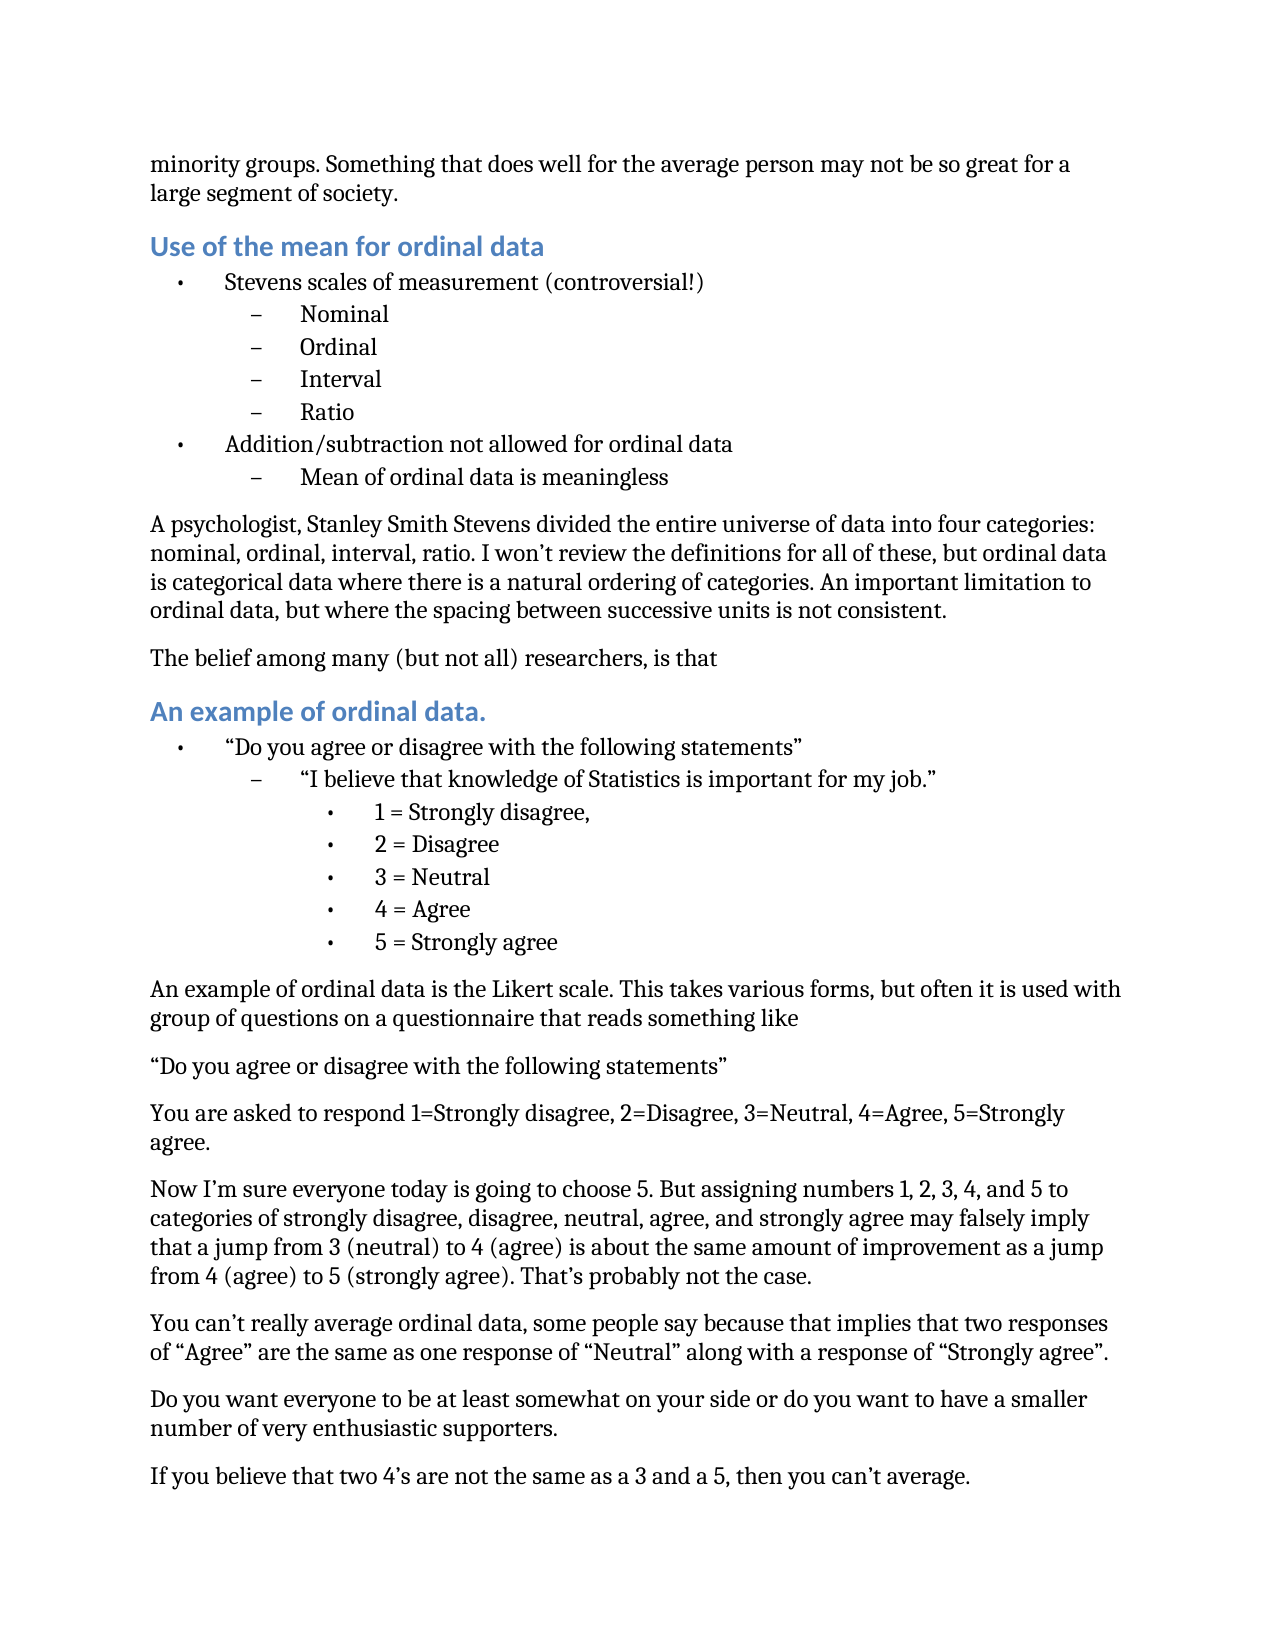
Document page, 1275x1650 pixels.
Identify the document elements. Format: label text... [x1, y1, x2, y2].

text Now I’m sure everyone today is going to choose 5. But assigning numbers 1, 2, 3, 4, and 5 to categories of strongly disagree, disagree, neutral, agree, and strongly agree may falsely imply that a jump from 3 (neutral) to 4 (agree) is about the same amount of improvement as a jump from 4 (agree) to 5 (strongly agree). That’s probably not the case. [150, 1175, 1125, 1290]
text Do you want everyone to be at least somewhat on your side or do you want to have a smaller number of very enthusiastic supporters. [150, 1385, 1125, 1443]
text You are asked to respond 1=Strongly disagree, 2=Disagree, 3=Neutral, 4=Agree, 5=Strongly agree. [150, 1099, 1125, 1157]
subtitle Use of the mean for ordinal data [150, 228, 1125, 264]
list 4 = Agree [325, 895, 1125, 924]
list Mean of ordinal data is meaningless [250, 463, 1125, 491]
list Interval [250, 365, 1125, 394]
list “I believe that knowledge of Statistics is important for my job.” [250, 765, 1125, 794]
text You can’t really average ordinal data, some people say because that implies that two responses of “Agree” are the same as one response of “Neutral” along with a response of “Strongly agree”. [150, 1309, 1125, 1367]
list Ordinal [250, 333, 1125, 361]
list “Do you agree or disagree with the following statements” [175, 733, 1125, 762]
text “Do you agree or disagree with the following statements” [150, 1052, 1125, 1080]
text An example of ordinal data is the Likert scale. This takes various forms, but often it is used with group of questions on a questionnaire that reads something like [150, 975, 1125, 1033]
list 1 = Strongly disagree, [325, 798, 1125, 827]
list 3 = Neutral [325, 863, 1125, 892]
list Stevens scales of measurement (controversial!) [175, 268, 1125, 296]
list Ratio [250, 398, 1125, 426]
list 5 = Strongly agree [325, 928, 1125, 957]
subtitle An example of ordinal data. [150, 693, 1125, 729]
text The belief among many (but not all) researchers, is that [150, 644, 1125, 673]
text A psychologist, Stanley Smith Stevens divided the entire universe of data into four categories: nominal, ordinal, interval, ratio. I won’t review the definitions for all of these, but ordinal data is categorical data where there is a natural ordering of categories. An important limitation to ordinal data, but where the spacing between successive units is not consistent. [150, 510, 1125, 625]
list Addition/subtraction not allowed for ordinal data [175, 430, 1125, 459]
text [150, 150, 1125, 207]
list Nominal [250, 300, 1125, 329]
list 2 = Disagree [325, 830, 1125, 859]
text If you believe that two 4’s are not the same as a 3 and a 5, then you can’t average. [150, 1462, 1125, 1490]
